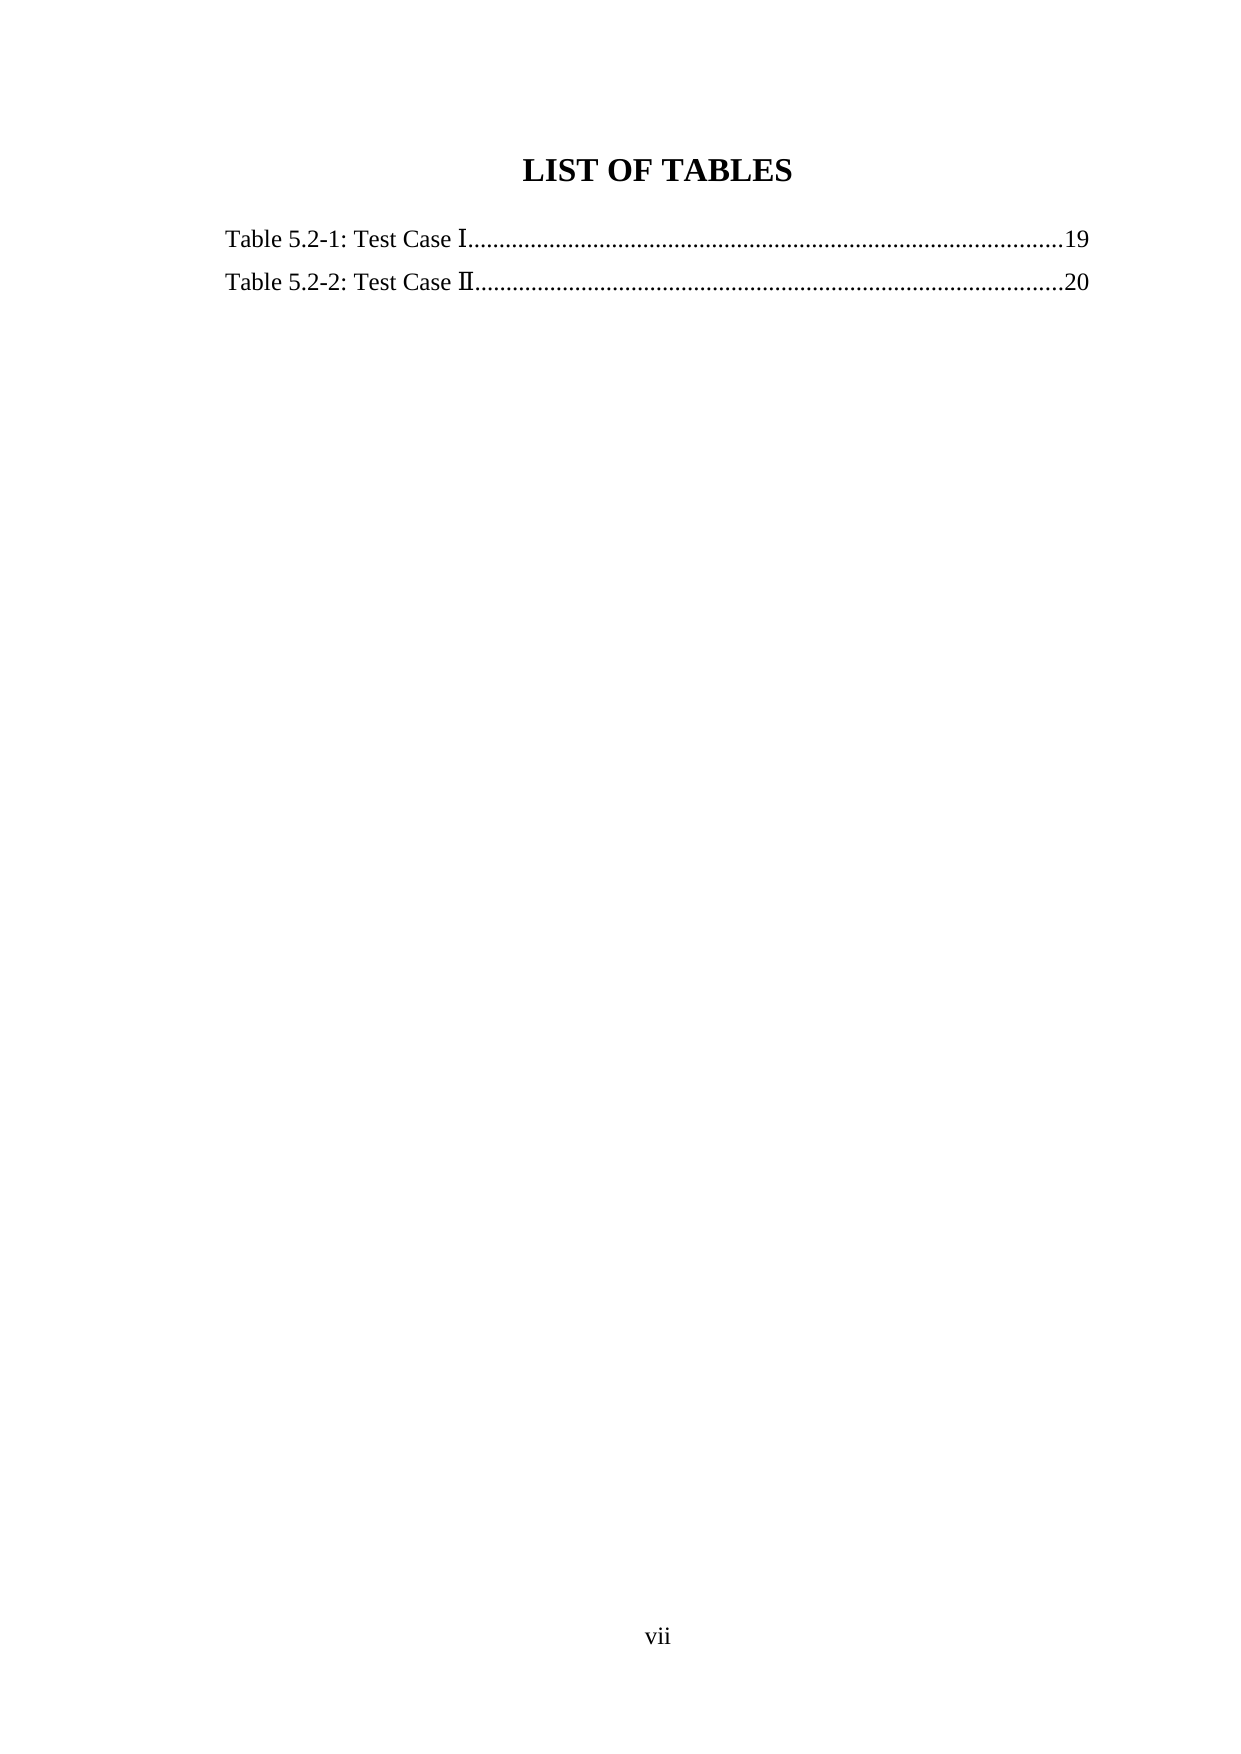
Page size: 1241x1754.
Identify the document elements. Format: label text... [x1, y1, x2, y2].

text LIST OF TABLES [225, 150, 1090, 188]
text Table 5.2-1: Test Case Ⅰ 19 [225, 224, 1090, 253]
text Table 5.2-2: Test Case Ⅱ 20 [225, 267, 1090, 296]
